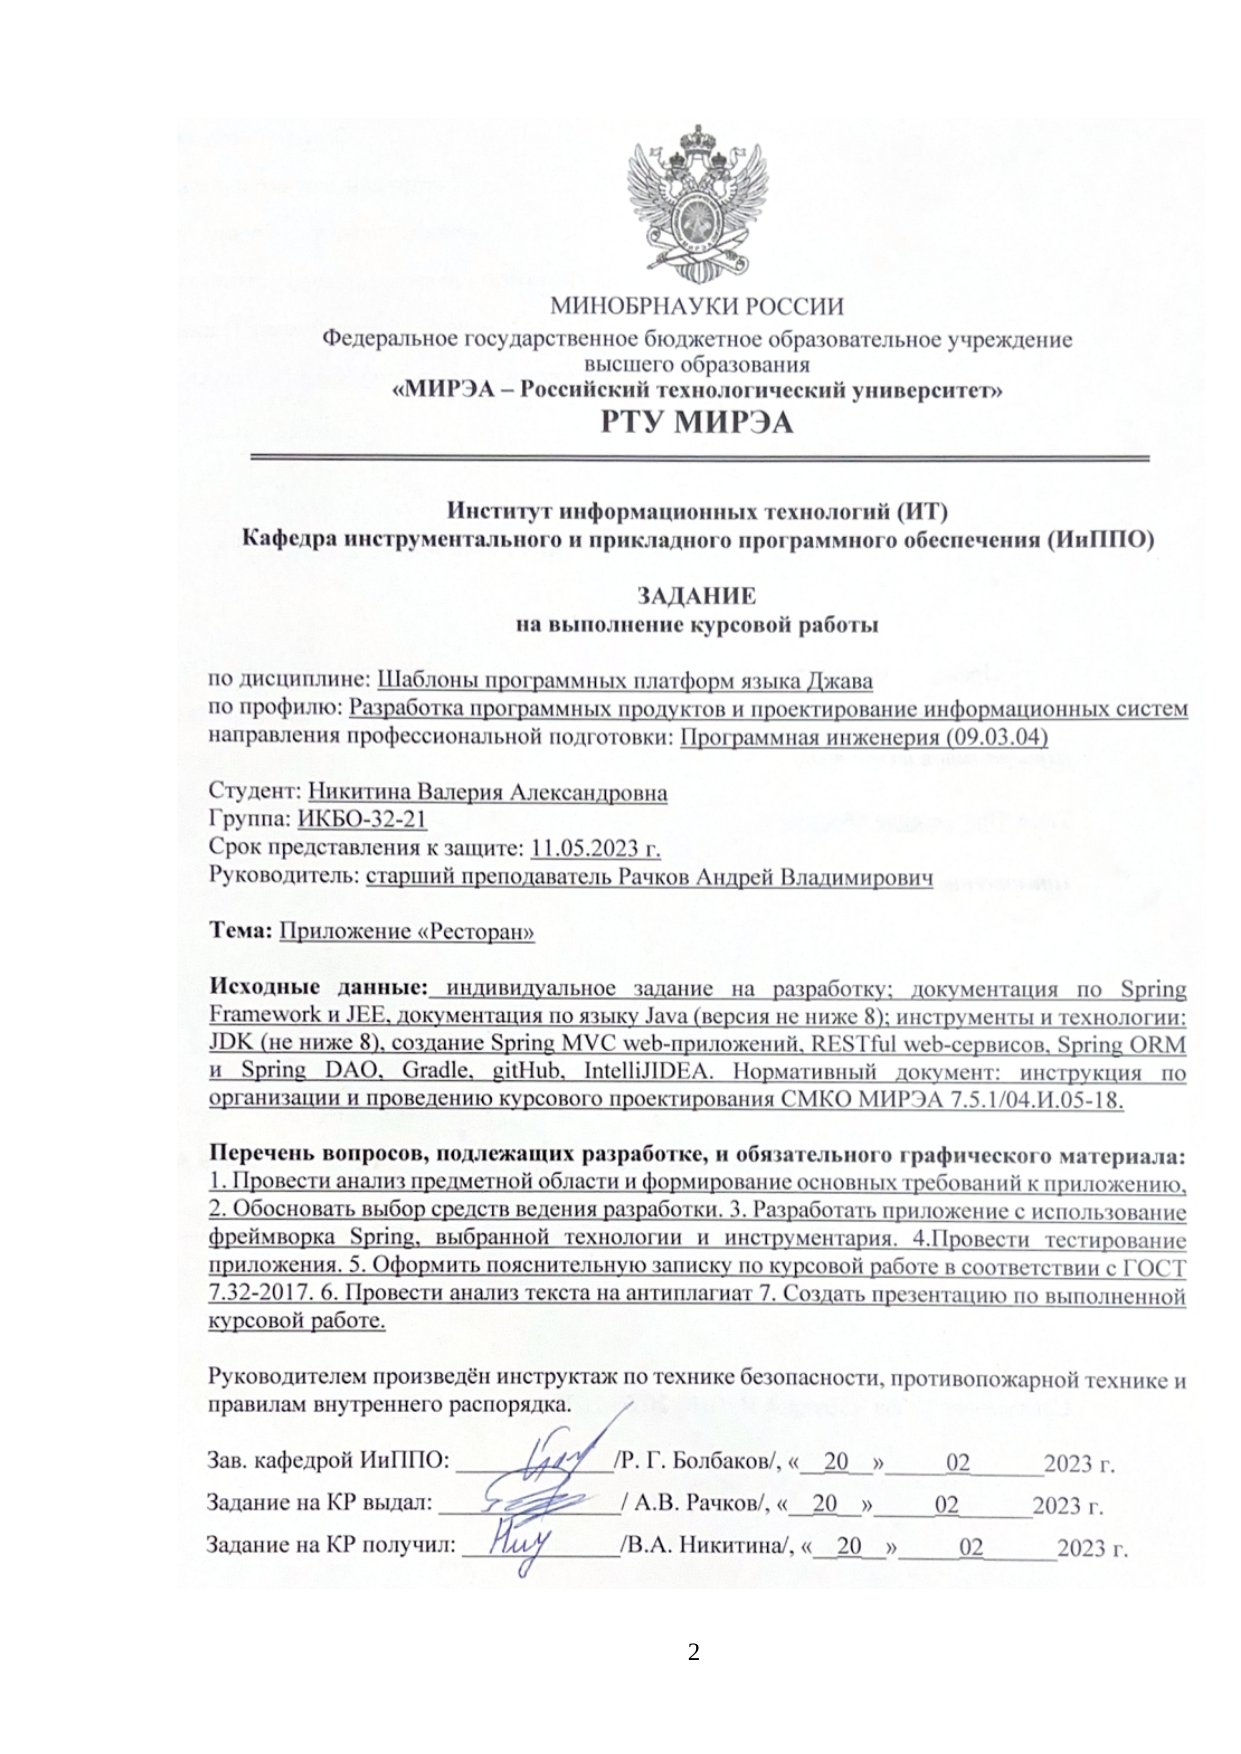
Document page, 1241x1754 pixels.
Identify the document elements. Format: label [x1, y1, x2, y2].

picture [177, 118, 1206, 1589]
